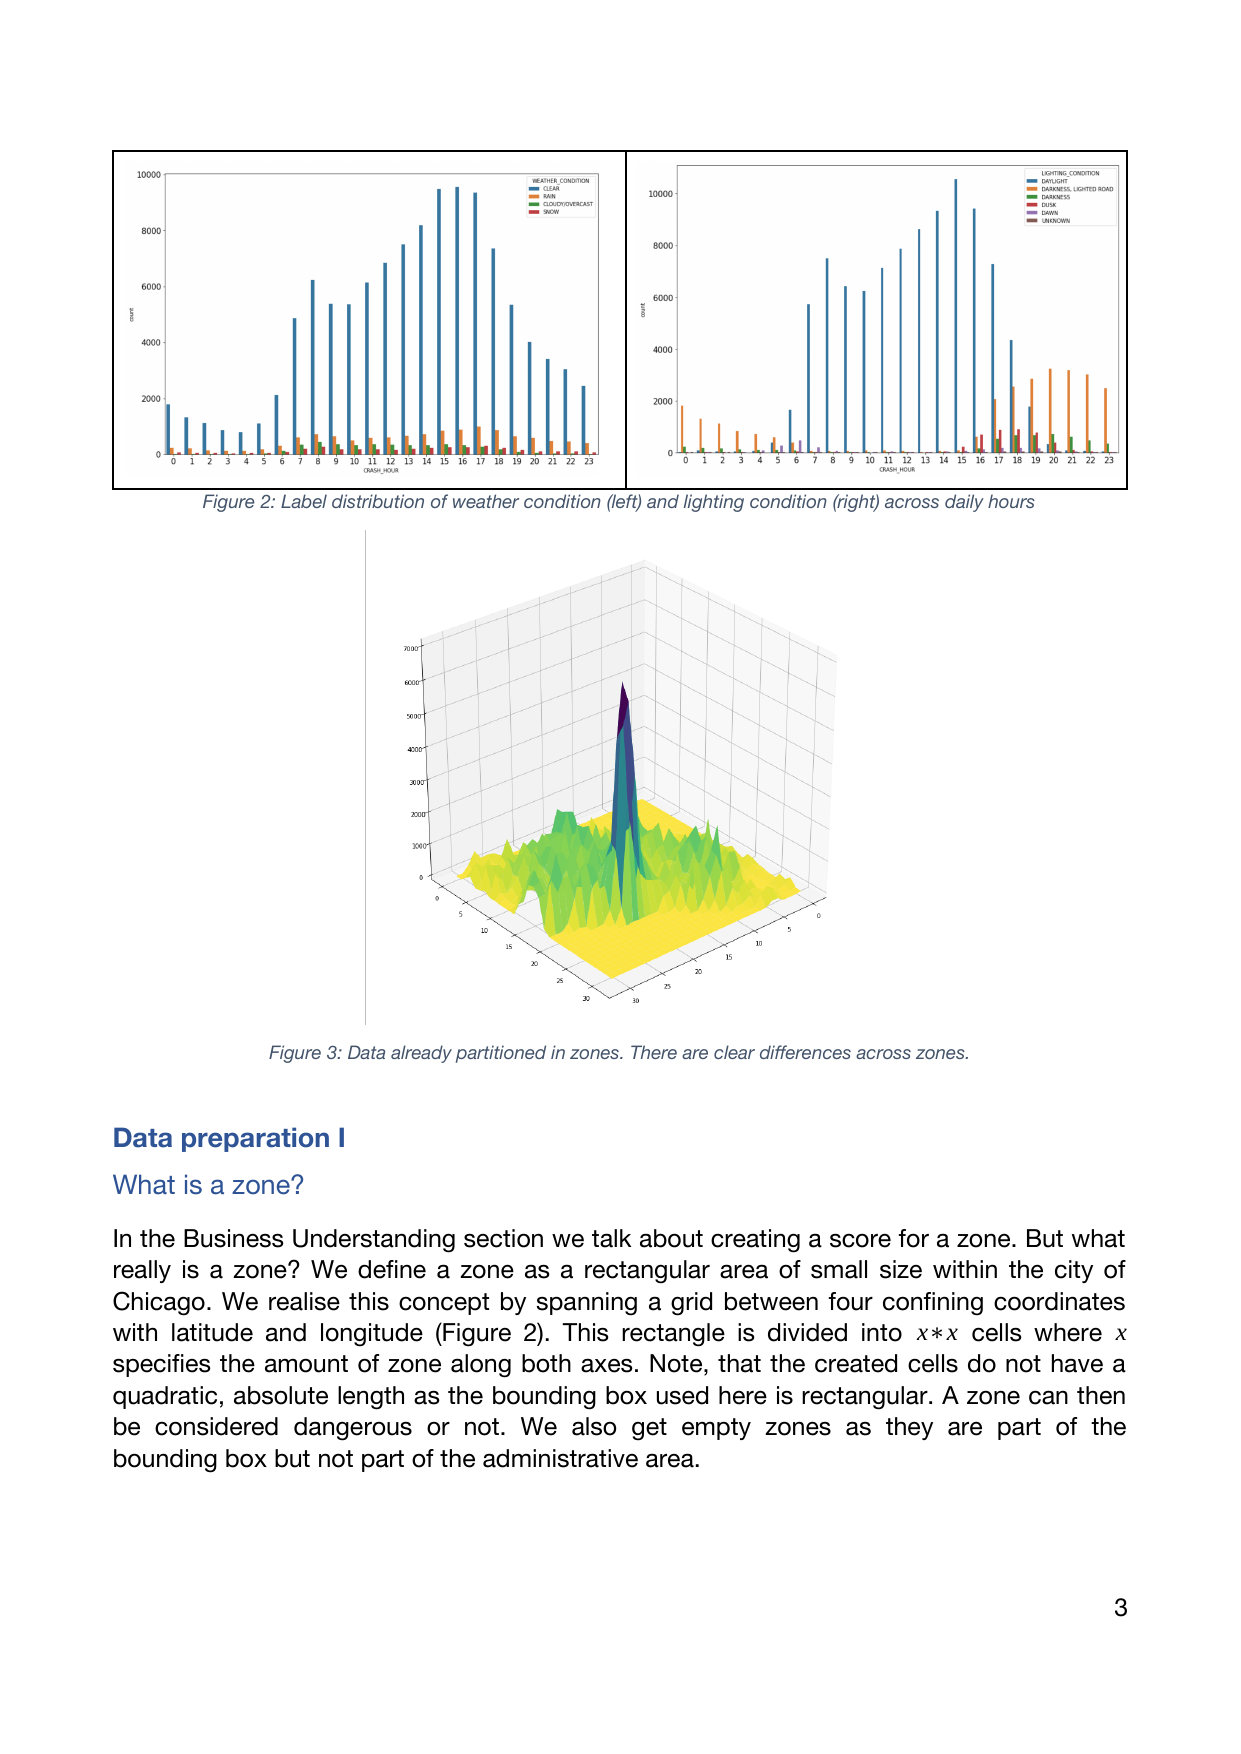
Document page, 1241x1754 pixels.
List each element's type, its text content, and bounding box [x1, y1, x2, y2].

subtitle Data preparation I [112, 1121, 1128, 1155]
table_header [114, 152, 625, 488]
text In the Business Understanding section we talk about creating a score for a zone. But what really is a zone? We define a zone as a rectangular area of small size within the city of Chicago. We realise this concept by spanning a grid between four confining coordinates with latitude and longitude (Figure 2). This rectangle is divided into cells where specifies the amount of zone along both axes. Note, that the created cells do not have a quadratic, absolute length as the bounding box used here is rectangular. A zone can then be considered dangerous or not. We also get empty zones as they are part of the bounding box but not part of the administrative area. [112, 1223, 1128, 1474]
subtitle What is a zone? [112, 1168, 1128, 1202]
text Figure 3: Data already partitioned in zones. There are clear differences across zones. [112, 1041, 1128, 1064]
table_header [627, 152, 1126, 488]
text Figure 2: Label distribution of weather condition (left) and lighting condition (right) across daily hours [112, 490, 1128, 514]
picture [361, 526, 880, 1029]
picture [123, 162, 600, 477]
picture [636, 162, 1121, 478]
